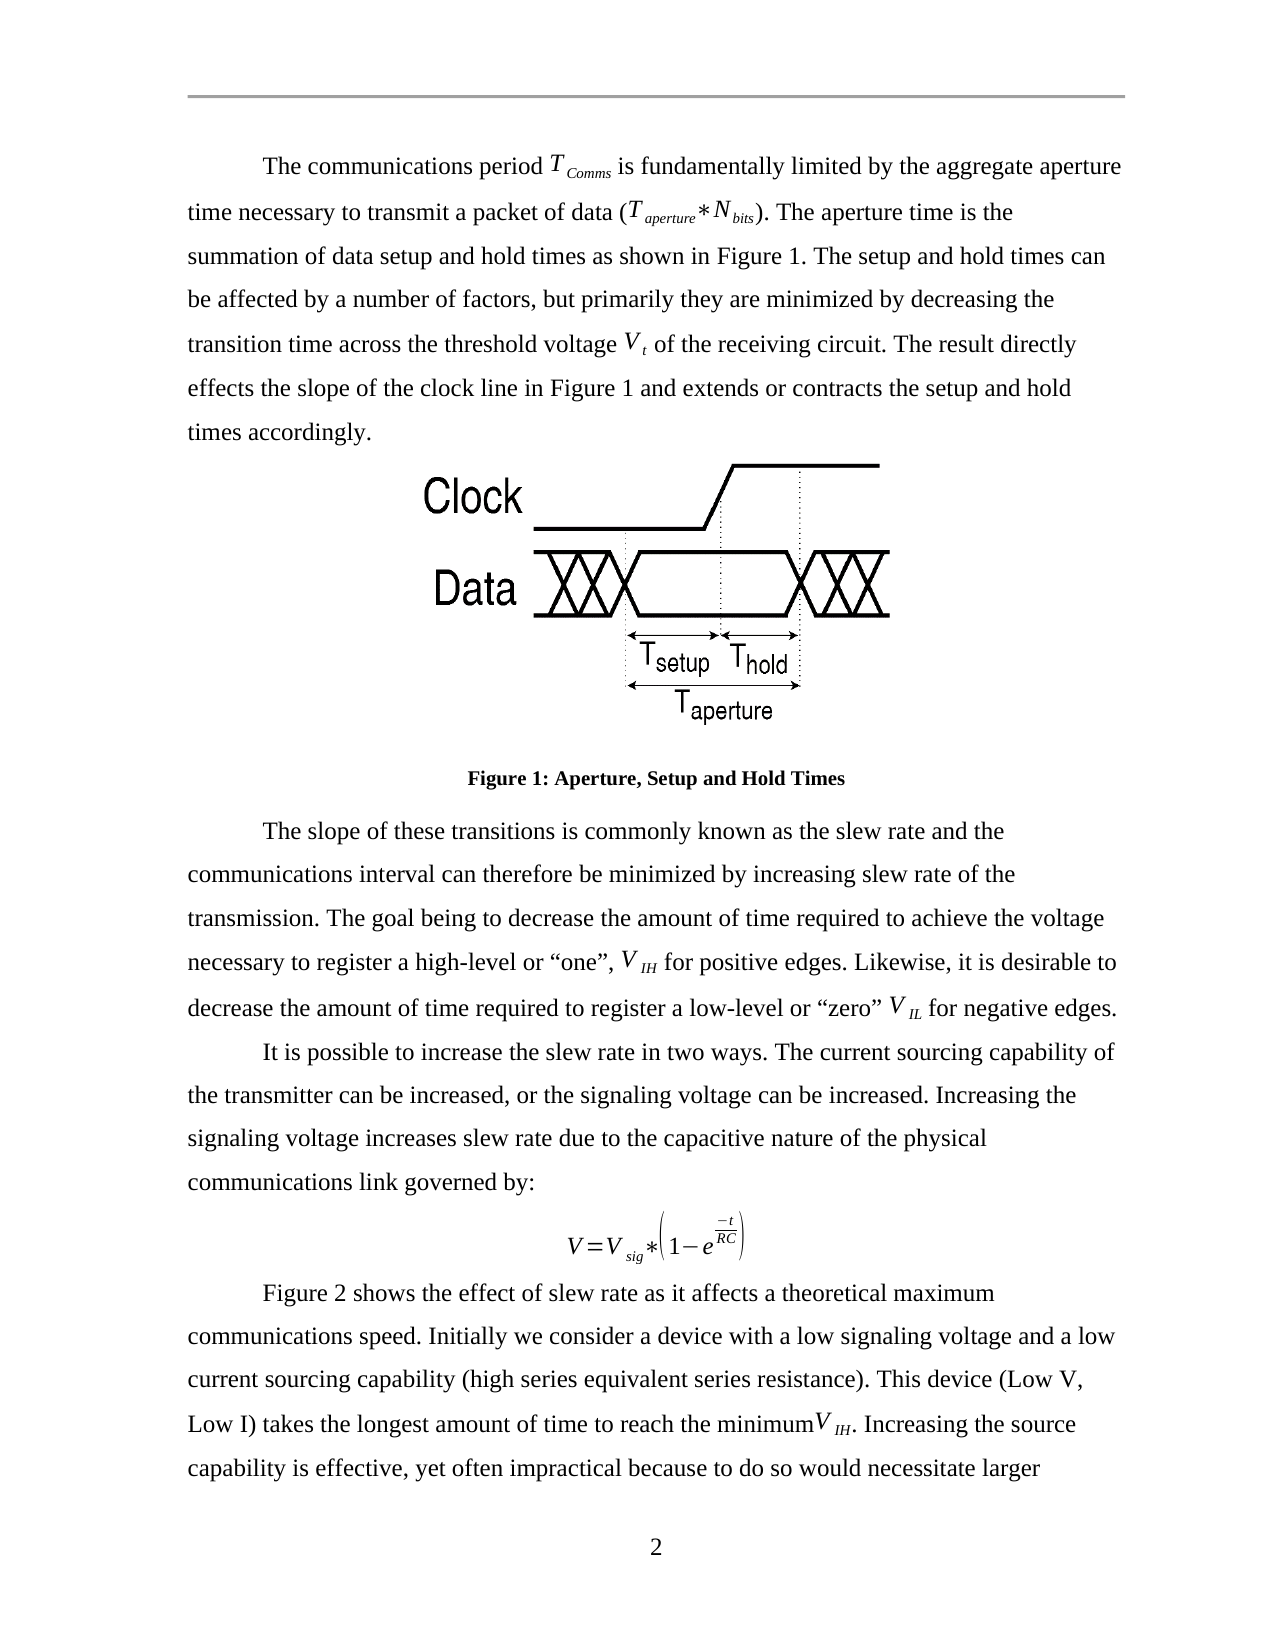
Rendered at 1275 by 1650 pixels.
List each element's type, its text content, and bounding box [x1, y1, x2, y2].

text The slope of these transitions is commonly known as the slew rate and the communications interval can therefore be minimized by increasing slew rate of the transmission. The goal being to decrease the amount of time required to achieve the voltage necessary to register a high-level or “one”, for positive edges. Likewise, it is desirable to decrease the amount of time required to register a low-level or “zero” for negative edges. [187, 816, 1125, 1023]
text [187, 1278, 1125, 1482]
text Figure 1: Aperture, Setup and Hold Times [187, 766, 1125, 790]
picture [422, 459, 891, 727]
text The communications period is fundamentally limited by the aggregate aperture time necessary to transmit a packet of data (). The aperture time is the summation of data setup and hold times as shown in Figure 1. The setup and hold times can be affected by a number of factors, but primarily they are minimized by decreasing the transition time across the threshold voltage of the receiving circuit. The result directly effects the slope of the clock line in Figure 1 and extends or contracts the setup and hold times accordingly. [187, 150, 1125, 445]
text It is possible to increase the slew rate in two ways. The current sourcing capability of the transmitter can be increased, or the signaling voltage can be increased. Increasing the signaling voltage increases slew rate due to the capacitive nature of the physical communications link governed by: [187, 1037, 1125, 1195]
